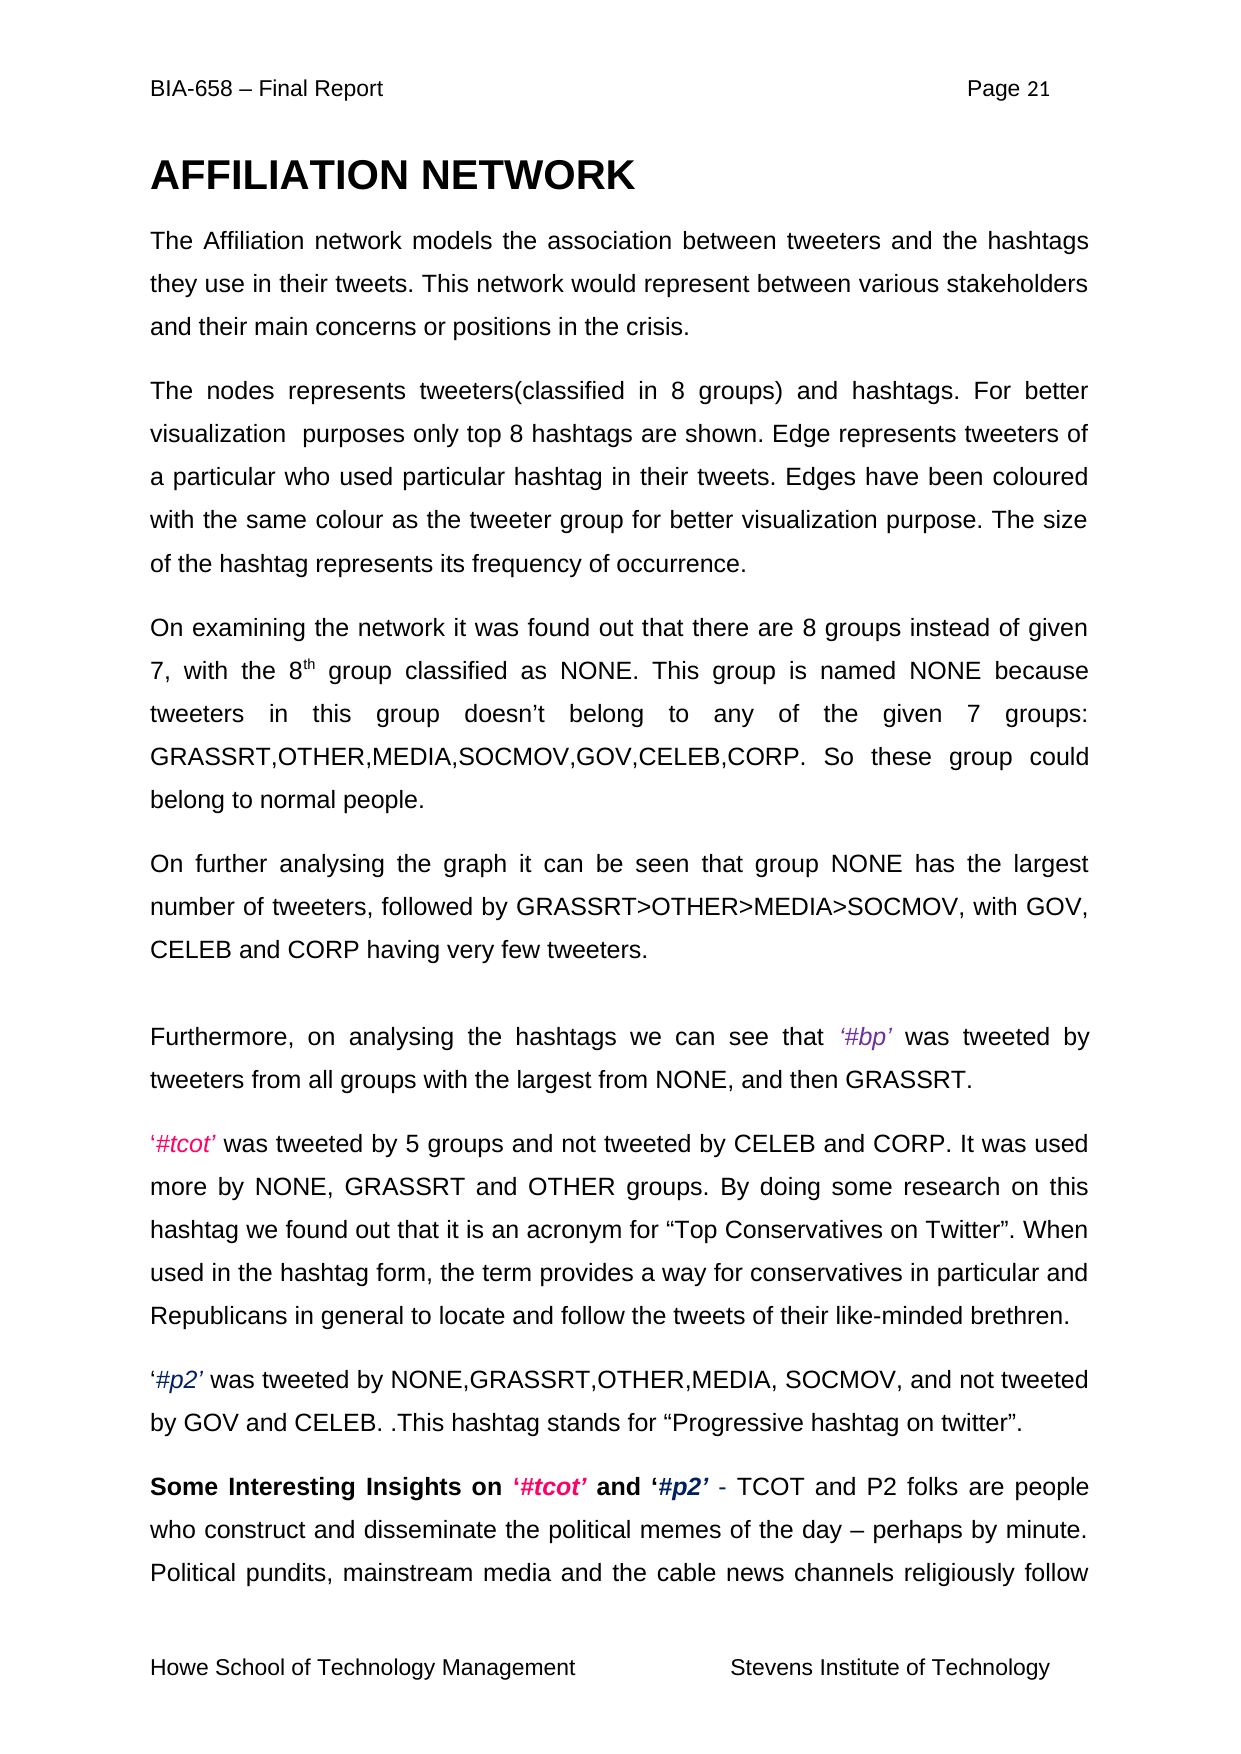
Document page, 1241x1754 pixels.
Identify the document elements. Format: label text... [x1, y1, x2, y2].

text AFFILIATION NETWORK [150, 150, 1090, 198]
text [150, 1472, 1090, 1587]
text The Affiliation network models the association between tweeters and the hashtags they use in their tweets. This network would represent between various stakeholders and their main concerns or positions in the crisis. [150, 226, 1090, 341]
text The nodes represents tweeters(classified in 8 groups) and hashtags. For better visualization purposes only top 8 hashtags are shown. Edge represents tweeters of a particular who used particular hashtag in their tweets. Edges have been coloured with the same colour as the tweeter group for better visualization purpose. The size of the hashtag represents its frequency of occurrence. [150, 376, 1090, 577]
text On examining the network it was found out that there are 8 groups instead of given 7, with the 8th group classified as NONE. This group is named NONE because tweeters in this group doesn’t belong to any of the given 7 groups: GRASSRT,OTHER,MEDIA,SOCMOV,GOV,CELEB,CORP. So these group could belong to normal people. [150, 613, 1090, 814]
text ‘#tcot’ was tweeted by 5 groups and not tweeted by CELEB and CORP. It was used more by NONE, GRASSRT and OTHER groups. By doing some research on this hashtag we found out that it is an acronym for “Top Conservatives on Twitter”. When used in the hashtag form, the term provides a way for conservatives in particular and Republicans in general to locate and follow the tweets of their like-minded brethren. [150, 1129, 1090, 1330]
text ‘#p2’ was tweeted by NONE,GRASSRT,OTHER,MEDIA, SOCMOV, and not tweeted by GOV and CELEB. .This hashtag stands for “Progressive hashtag on twitter”. [150, 1365, 1090, 1437]
text Furthermore, on analysing the hashtags we can see that ‘#bp’ was tweeted by tweeters from all groups with the largest from NONE, and then GRASSRT. [150, 1022, 1090, 1093]
text On further analysing the graph it can be seen that group NONE has the largest number of tweeters, followed by GRASSRT>OTHER>MEDIA>SOCMOV, with GOV, CELEB and CORP having very few tweeters. [150, 849, 1090, 964]
